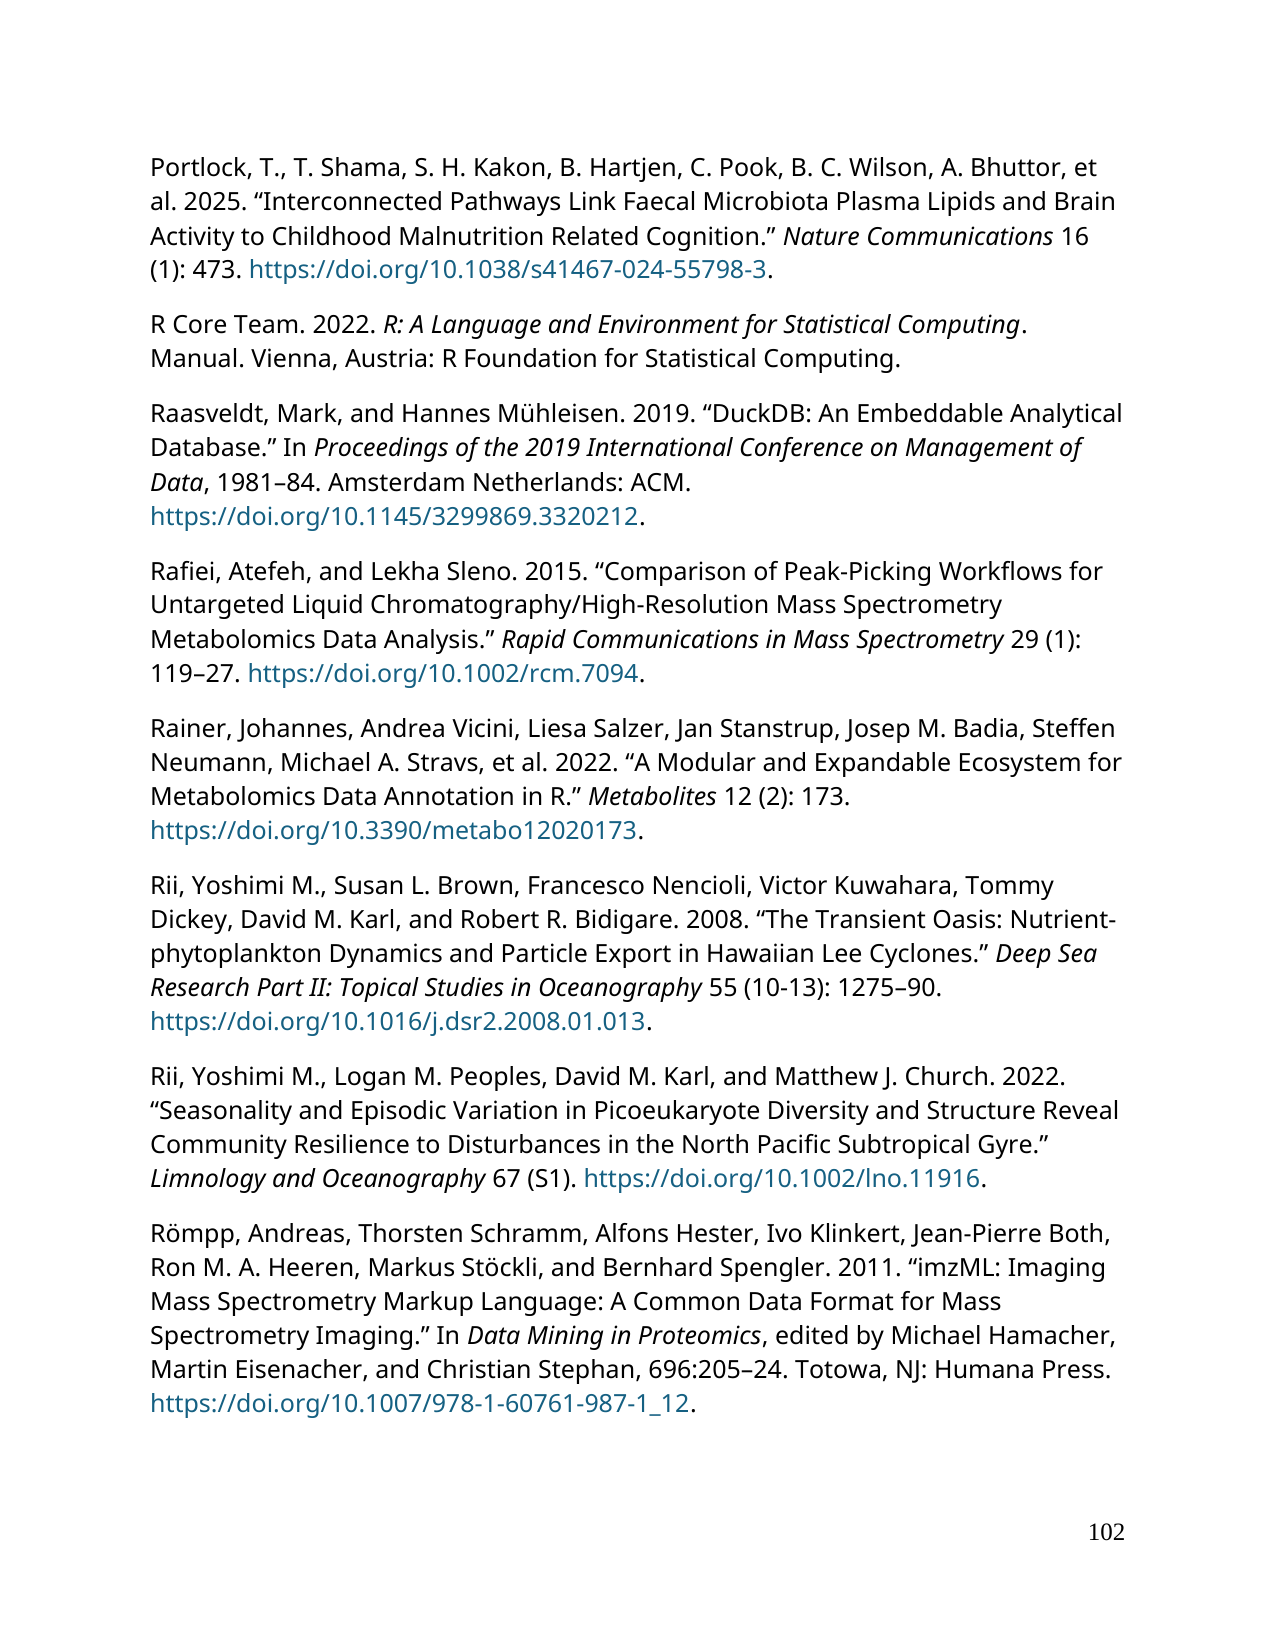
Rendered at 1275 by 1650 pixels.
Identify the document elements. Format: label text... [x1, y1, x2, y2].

text Raasveldt, Mark, and Hannes Mühleisen. 2019. “DuckDB: An Embeddable Analytical Database.” In Proceedings of the 2019 International Conference on Management of Data, 1981–84. Amsterdam Netherlands: ACM. https://doi.org/10.1145/3299869.3320212. [150, 396, 1125, 532]
text Portlock, T., T. Shama, S. H. Kakon, B. Hartjen, C. Pook, B. C. Wilson, A. Bhuttor, et al. 2025. “Interconnected Pathways Link Faecal Microbiota Plasma Lipids and Brain Activity to Childhood Malnutrition Related Cognition.” Nature Communications 16 (1): 473. https://doi.org/10.1038/s41467-024-55798-3. [150, 150, 1125, 286]
text Rii, Yoshimi M., Logan M. Peoples, David M. Karl, and Matthew J. Church. 2022. “Seasonality and Episodic Variation in Picoeukaryote Diversity and Structure Reveal Community Resilience to Disturbances in the North Pacific Subtropical Gyre.” Limnology and Oceanography 67 (S1). https://doi.org/10.1002/lno.11916. [150, 1058, 1125, 1195]
text Rii, Yoshimi M., Susan L. Brown, Francesco Nencioli, Victor Kuwahara, Tommy Dickey, David M. Karl, and Robert R. Bidigare. 2008. “The Transient Oasis: Nutrient-phytoplankton Dynamics and Particle Export in Hawaiian Lee Cyclones.” Deep Sea Research Part II: Topical Studies in Oceanography 55 (10-13): 1275–90. https://doi.org/10.1016/j.dsr2.2008.01.013. [150, 867, 1125, 1038]
text R Core Team. 2022. R: A Language and Environment for Statistical Computing. Manual. Vienna, Austria: R Foundation for Statistical Computing. [150, 307, 1125, 375]
text Rainer, Johannes, Andrea Vicini, Liesa Salzer, Jan Stanstrup, Josep M. Badia, Steffen Neumann, Michael A. Stravs, et al. 2022. “A Modular and Expandable Ecosystem for Metabolomics Data Annotation in R.” Metabolites 12 (2): 173. https://doi.org/10.3390/metabo12020173. [150, 710, 1125, 846]
text Rafiei, Atefeh, and Lekha Sleno. 2015. “Comparison of Peak-Picking Workflows for Untargeted Liquid Chromatography/High-Resolution Mass Spectrometry Metabolomics Data Analysis.” Rapid Communications in Mass Spectrometry 29 (1): 119–27. https://doi.org/10.1002/rcm.7094. [150, 553, 1125, 689]
text Römpp, Andreas, Thorsten Schramm, Alfons Hester, Ivo Klinkert, Jean-Pierre Both, Ron M. A. Heeren, Markus Stöckli, and Bernhard Spengler. 2011. “imzML: Imaging Mass Spectrometry Markup Language: A Common Data Format for Mass Spectrometry Imaging.” In Data Mining in Proteomics, edited by Michael Hamacher, Martin Eisenacher, and Christian Stephan, 696:205–24. Totowa, NJ: Humana Press. https://doi.org/10.1007/978-1-60761-987-1_12. [150, 1216, 1125, 1420]
